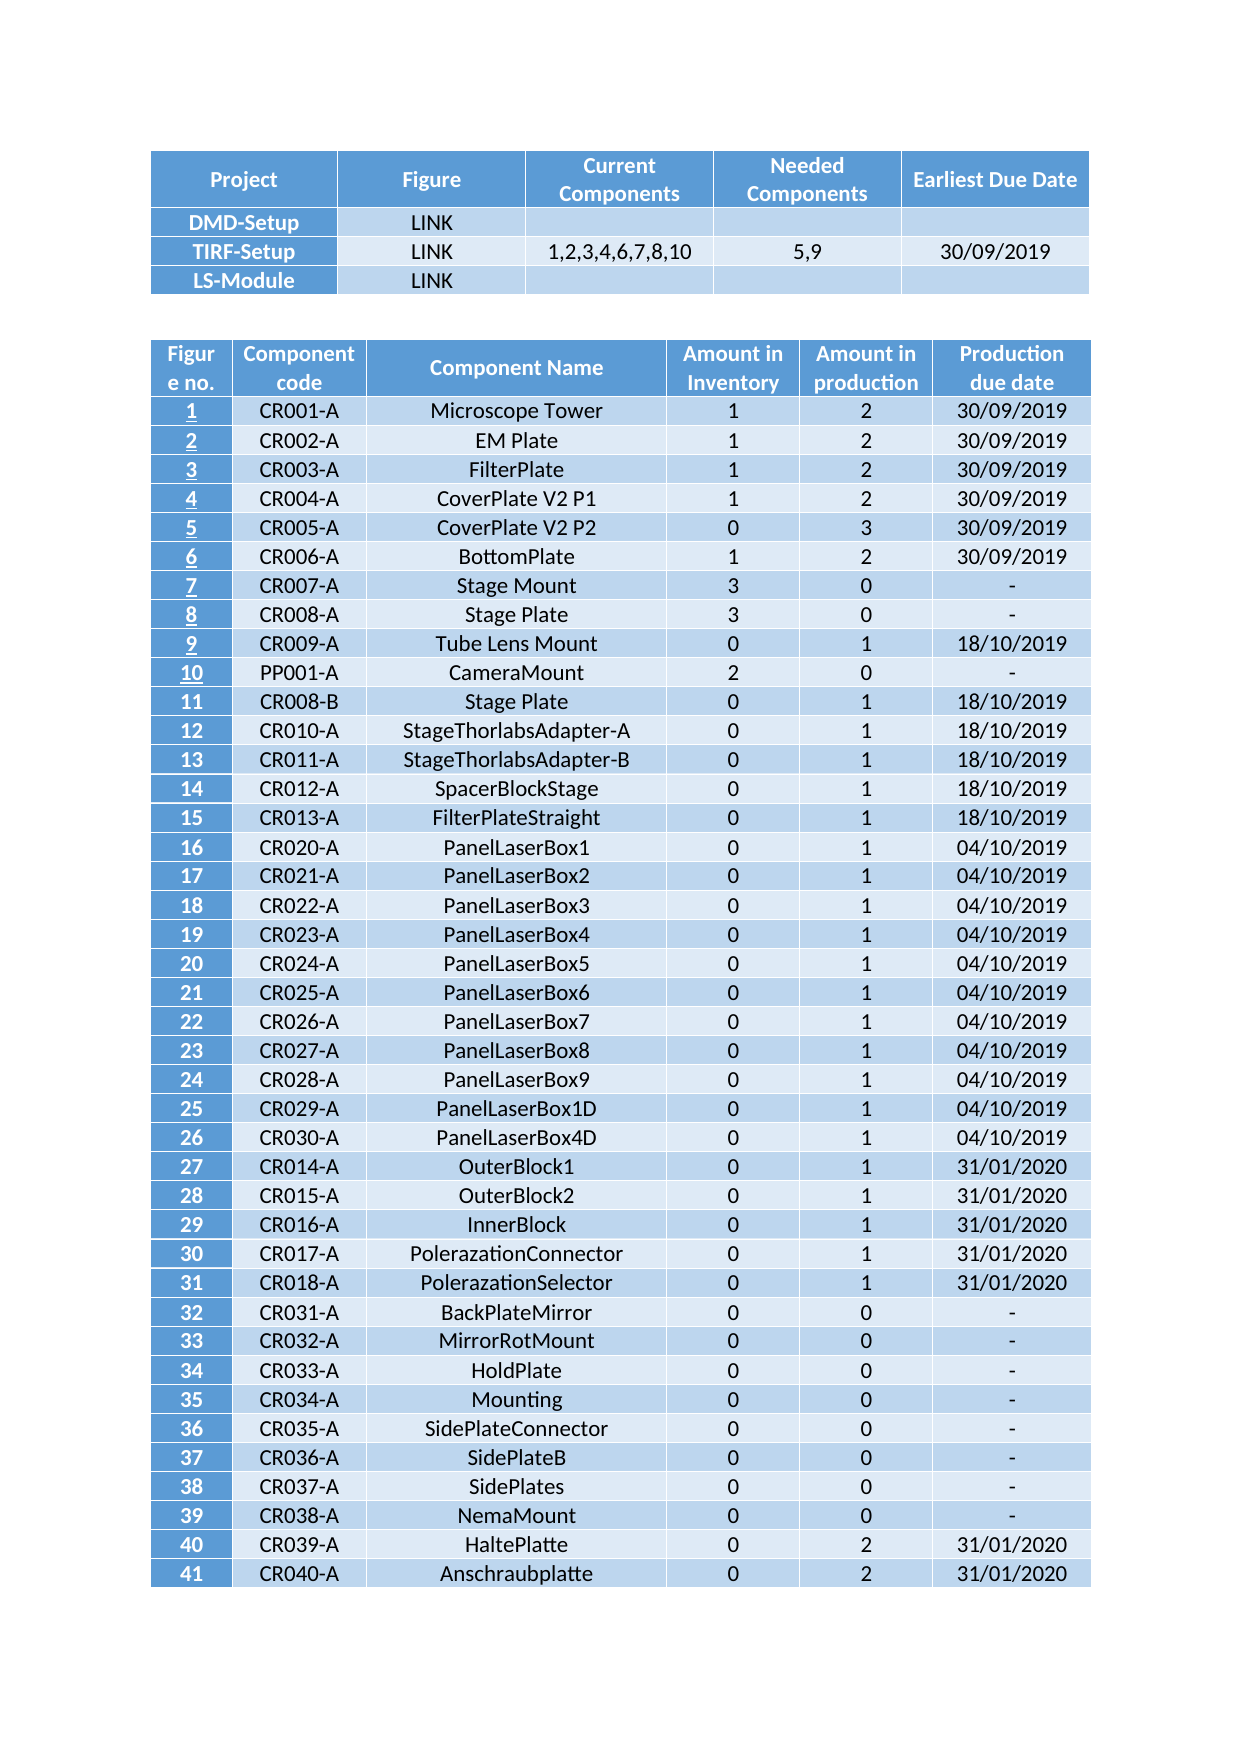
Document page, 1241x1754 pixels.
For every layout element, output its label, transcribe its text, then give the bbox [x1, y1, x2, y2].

table_cell CR024-A [233, 949, 366, 977]
table_cell 3 [800, 513, 932, 541]
table_cell 33 [151, 1327, 232, 1355]
table_cell PanelLaserBox7 [367, 1007, 666, 1035]
table_cell CR020-A [233, 833, 366, 861]
table_cell 31/01/2020 [933, 1210, 1091, 1238]
table_cell 0 [667, 1240, 799, 1267]
table_cell CR036-A [233, 1443, 366, 1471]
table_cell Tube Lens Mount [367, 629, 666, 657]
table_cell 0 [667, 1327, 799, 1355]
table_cell [526, 266, 713, 294]
table_cell 39 [151, 1501, 232, 1529]
table_cell 1 [800, 1152, 932, 1180]
table_cell 1 [800, 978, 932, 1006]
table_cell 30/09/2019 [933, 513, 1091, 541]
table_header Figure no. [151, 340, 232, 396]
table_cell - [933, 1298, 1091, 1326]
table_cell 1 [800, 687, 932, 715]
table_cell 31/01/2020 [933, 1559, 1091, 1587]
table_cell SpacerBlockStage [367, 775, 666, 802]
table_cell 17 [151, 862, 232, 890]
table_cell SidePlateConnector [367, 1414, 666, 1442]
table_cell 0 [667, 1007, 799, 1035]
table_cell CR025-A [233, 978, 366, 1006]
table_cell 0 [667, 1269, 799, 1297]
table_cell - [933, 1414, 1091, 1442]
table_cell CR006-A [233, 542, 366, 570]
table_cell 2 [667, 658, 799, 686]
table_header Needed Components [714, 151, 901, 207]
table_cell PanelLaserBox1D [367, 1094, 666, 1122]
table_cell - [933, 571, 1091, 599]
table_cell 2 [800, 1530, 932, 1558]
table_cell 1 [800, 833, 932, 861]
table_cell - [933, 1356, 1091, 1384]
table_cell 3 [151, 455, 232, 483]
table_header Component code [233, 340, 366, 396]
table_cell 0 [667, 920, 799, 948]
table_cell 25 [151, 1094, 232, 1122]
table_cell FilterPlate [367, 455, 666, 483]
table_cell 37 [151, 1443, 232, 1471]
table_cell 0 [667, 1210, 799, 1238]
table_cell CR007-A [233, 571, 366, 599]
table_cell CR004-A [233, 484, 366, 512]
table_cell 0 [800, 1385, 932, 1413]
table_cell 1 [800, 745, 932, 773]
table_header Amount in production [800, 340, 932, 396]
table_cell 1 [800, 1240, 932, 1267]
table_cell 04/10/2019 [933, 949, 1091, 977]
table_cell PanelLaserBox5 [367, 949, 666, 977]
table_cell DMD-Setup [151, 208, 337, 236]
table_cell 0 [667, 1530, 799, 1558]
table_header Production due date [933, 340, 1091, 396]
table_cell 0 [667, 891, 799, 919]
table_cell CR029-A [233, 1094, 366, 1122]
table_cell 6 [151, 542, 232, 570]
table_cell Stage Mount [367, 571, 666, 599]
table_cell CR018-A [233, 1269, 366, 1297]
table_cell CR039-A [233, 1530, 366, 1558]
table_cell 04/10/2019 [933, 1123, 1091, 1151]
table_cell 1 [667, 542, 799, 570]
table_cell CR014-A [233, 1152, 366, 1180]
table_cell 0 [667, 687, 799, 715]
table_cell 0 [667, 1501, 799, 1529]
table_cell 0 [667, 833, 799, 861]
table_cell 0 [667, 1094, 799, 1122]
table_cell 1 [800, 804, 932, 832]
table_cell LINK [338, 208, 525, 236]
table_cell 1 [800, 1036, 932, 1064]
table_cell CoverPlate V2 P1 [367, 484, 666, 512]
table_cell 3 [667, 571, 799, 599]
table_cell StageThorlabsAdapter-B [367, 745, 666, 773]
table_cell 2 [800, 455, 932, 483]
table_cell 1 [800, 1123, 932, 1151]
table_cell 04/10/2019 [933, 1065, 1091, 1093]
table_cell 0 [667, 1559, 799, 1587]
table_cell 0 [800, 1414, 932, 1442]
table_cell CR009-A [233, 629, 366, 657]
table_cell 7 [151, 571, 232, 599]
table_cell 0 [800, 1356, 932, 1384]
table_cell 18/10/2019 [933, 687, 1091, 715]
table_cell CR035-A [233, 1414, 366, 1442]
table_cell CR001-A [233, 397, 366, 425]
table_cell 0 [667, 1298, 799, 1326]
table_cell CR008-A [233, 600, 366, 628]
table_cell 1 [800, 1269, 932, 1297]
table_cell 0 [667, 1065, 799, 1093]
table_cell 1 [800, 891, 932, 919]
table_cell - [933, 1501, 1091, 1529]
table_cell LS-Module [151, 266, 337, 294]
table_cell PolerazationConnector [367, 1240, 666, 1267]
table_cell PanelLaserBox6 [367, 978, 666, 1006]
table_cell 0 [800, 658, 932, 686]
table_cell 24 [151, 1065, 232, 1093]
table_cell CR012-A [233, 775, 366, 802]
table_header Project [151, 151, 337, 207]
table_cell 4 [151, 484, 232, 512]
table_cell 0 [667, 1385, 799, 1413]
table_cell 2 [800, 426, 932, 454]
table_cell 0 [800, 600, 932, 628]
table_cell 31/01/2020 [933, 1152, 1091, 1180]
table_cell 0 [800, 1501, 932, 1529]
table_cell 34 [151, 1356, 232, 1384]
table_cell 1 [667, 397, 799, 425]
table_cell 28 [151, 1181, 232, 1209]
table_cell 10 [151, 658, 232, 686]
table_cell CR033-A [233, 1356, 366, 1384]
table_cell BackPlateMirror [367, 1298, 666, 1326]
table_cell 04/10/2019 [933, 1036, 1091, 1064]
table_cell 22 [151, 1007, 232, 1035]
table_cell 0 [667, 629, 799, 657]
table_cell EM Plate [367, 426, 666, 454]
table_cell 31 [151, 1269, 232, 1297]
table_cell 0 [667, 745, 799, 773]
table_cell 5 [151, 513, 232, 541]
table_cell [714, 208, 901, 236]
table_cell PanelLaserBox8 [367, 1036, 666, 1064]
table_cell PanelLaserBox2 [367, 862, 666, 890]
table_cell 1 [667, 426, 799, 454]
table_cell PolerazationSelector [367, 1269, 666, 1297]
table_cell 35 [151, 1385, 232, 1413]
table_cell CR031-A [233, 1298, 366, 1326]
table_cell 9 [151, 629, 232, 657]
table_cell CR040-A [233, 1559, 366, 1587]
table_cell [714, 266, 901, 294]
table_cell 13 [151, 745, 232, 773]
table_cell 2 [151, 426, 232, 454]
table_cell 41 [151, 1559, 232, 1587]
table_header Component Name [367, 340, 666, 396]
table_cell CR032-A [233, 1327, 366, 1355]
table_cell 2 [800, 542, 932, 570]
table_cell 1 [800, 629, 932, 657]
table_cell 18/10/2019 [933, 745, 1091, 773]
table_cell HoldPlate [367, 1356, 666, 1384]
table_cell OuterBlock1 [367, 1152, 666, 1180]
table_cell 30/09/2019 [933, 542, 1091, 570]
table_cell 0 [800, 1327, 932, 1355]
table_cell 0 [667, 775, 799, 802]
table_cell 0 [667, 1443, 799, 1471]
table_cell 1 [800, 862, 932, 890]
table_cell 1 [800, 949, 932, 977]
table_cell 0 [667, 1472, 799, 1500]
table_cell 31/01/2020 [933, 1269, 1091, 1297]
table_cell - [933, 658, 1091, 686]
table_cell 0 [667, 513, 799, 541]
table_cell 11 [151, 687, 232, 715]
table_cell CR005-A [233, 513, 366, 541]
table_cell 1 [151, 397, 232, 425]
table_cell 1 [800, 1181, 932, 1209]
table_cell CR021-A [233, 862, 366, 890]
table_cell 2 [800, 397, 932, 425]
table_cell Microscope Tower [367, 397, 666, 425]
table_cell CR028-A [233, 1065, 366, 1093]
table_cell 0 [667, 1123, 799, 1151]
table_header Current Components [526, 151, 713, 207]
table_cell 1 [800, 716, 932, 744]
table_cell CR010-A [233, 716, 366, 744]
table_cell CR016-A [233, 1210, 366, 1238]
table_cell - [933, 1472, 1091, 1500]
table_cell [902, 208, 1089, 236]
table_cell StageThorlabsAdapter-A [367, 716, 666, 744]
table_cell - [933, 1327, 1091, 1355]
table_cell 29 [151, 1210, 232, 1238]
table_cell 32 [151, 1298, 232, 1326]
table_cell CR003-A [233, 455, 366, 483]
table_cell 16 [151, 833, 232, 861]
table_cell PanelLaserBox4D [367, 1123, 666, 1151]
table_cell PanelLaserBox1 [367, 833, 666, 861]
table_cell HaltePlatte [367, 1530, 666, 1558]
table_cell 18/10/2019 [933, 716, 1091, 744]
table_cell 18/10/2019 [933, 629, 1091, 657]
table_cell 30/09/2019 [933, 455, 1091, 483]
table_cell 04/10/2019 [933, 891, 1091, 919]
table_cell CR022-A [233, 891, 366, 919]
table_cell 0 [667, 978, 799, 1006]
table_cell CR008-B [233, 687, 366, 715]
table_cell CR037-A [233, 1472, 366, 1500]
table_cell 04/10/2019 [933, 920, 1091, 948]
table_cell 15 [151, 804, 232, 832]
table_cell 0 [800, 1443, 932, 1471]
table_cell CameraMount [367, 658, 666, 686]
table_cell Stage Plate [367, 600, 666, 628]
table_cell 0 [667, 949, 799, 977]
table_cell 1 [800, 1065, 932, 1093]
table_cell Stage Plate [367, 687, 666, 715]
table_cell PanelLaserBox9 [367, 1065, 666, 1093]
table_cell 8 [151, 600, 232, 628]
table_cell 27 [151, 1152, 232, 1180]
table_cell 36 [151, 1414, 232, 1442]
table_cell 04/10/2019 [933, 1007, 1091, 1035]
table_cell PP001-A [233, 658, 366, 686]
table_cell TIRF-Setup [151, 237, 337, 265]
table_cell PanelLaserBox4 [367, 920, 666, 948]
table_cell 0 [667, 1414, 799, 1442]
table_cell OuterBlock2 [367, 1181, 666, 1209]
table_cell 1 [667, 455, 799, 483]
table_cell 0 [667, 1036, 799, 1064]
table_cell 0 [667, 1181, 799, 1209]
table_header Earliest Due Date [902, 151, 1089, 207]
table_cell 04/10/2019 [933, 862, 1091, 890]
table_cell 14 [151, 775, 232, 802]
table_cell 30/09/2019 [933, 426, 1091, 454]
table_cell 18/10/2019 [933, 804, 1091, 832]
table_cell 31/01/2020 [933, 1530, 1091, 1558]
table_cell MirrorRotMount [367, 1327, 666, 1355]
table_cell 1 [800, 1094, 932, 1122]
table_cell 0 [800, 1472, 932, 1500]
table_cell 5,9 [714, 237, 901, 265]
table_cell 18/10/2019 [933, 775, 1091, 802]
table_cell 12 [151, 716, 232, 744]
table_cell InnerBlock [367, 1210, 666, 1238]
table_cell 0 [667, 862, 799, 890]
table_cell CR034-A [233, 1385, 366, 1413]
table_cell CR002-A [233, 426, 366, 454]
table_header Amount in Inventory [667, 340, 799, 396]
table_cell 30/09/2019 [933, 484, 1091, 512]
table_cell CR030-A [233, 1123, 366, 1151]
table_cell 2 [800, 484, 932, 512]
table_cell CR027-A [233, 1036, 366, 1064]
table_cell 31/01/2020 [933, 1181, 1091, 1209]
table_cell CR017-A [233, 1240, 366, 1267]
table_cell 2 [800, 1559, 932, 1587]
table_cell 21 [151, 978, 232, 1006]
table_cell 1 [667, 484, 799, 512]
table_cell SidePlateB [367, 1443, 666, 1471]
table_cell [902, 266, 1089, 294]
table_cell 38 [151, 1472, 232, 1500]
table_cell 1 [800, 775, 932, 802]
table_cell 1 [800, 1210, 932, 1238]
table_cell PanelLaserBox3 [367, 891, 666, 919]
table_cell 20 [151, 949, 232, 977]
table_cell 23 [151, 1036, 232, 1064]
table_cell CR011-A [233, 745, 366, 773]
table_cell 0 [800, 571, 932, 599]
table_cell CR015-A [233, 1181, 366, 1209]
table_cell 31/01/2020 [933, 1240, 1091, 1267]
table_cell 30/09/2019 [902, 237, 1089, 265]
table_cell 1 [800, 1007, 932, 1035]
table_cell 3 [667, 600, 799, 628]
table_cell - [933, 1385, 1091, 1413]
table_cell 04/10/2019 [933, 978, 1091, 1006]
table_cell 19 [151, 920, 232, 948]
table_cell 26 [151, 1123, 232, 1151]
table_cell SidePlates [367, 1472, 666, 1500]
table_cell CR023-A [233, 920, 366, 948]
table_cell [526, 208, 713, 236]
table_cell 0 [667, 804, 799, 832]
table_cell NemaMount [367, 1501, 666, 1529]
table_cell 1,2,3,4,6,7,8,10 [526, 237, 713, 265]
table_cell - [933, 600, 1091, 628]
table_cell 0 [667, 1356, 799, 1384]
table_cell CR026-A [233, 1007, 366, 1035]
table_cell BottomPlate [367, 542, 666, 570]
table_cell 1 [800, 920, 932, 948]
table_cell LINK [338, 266, 525, 294]
table_cell 0 [667, 1152, 799, 1180]
table_cell 04/10/2019 [933, 1094, 1091, 1122]
table_cell FilterPlateStraight [367, 804, 666, 832]
table_cell 04/10/2019 [933, 833, 1091, 861]
table_cell Mounting [367, 1385, 666, 1413]
table_cell 40 [151, 1530, 232, 1558]
table_cell CR038-A [233, 1501, 366, 1529]
table_cell 18 [151, 891, 232, 919]
table_cell - [933, 1443, 1091, 1471]
table_cell 0 [800, 1298, 932, 1326]
table_cell CR013-A [233, 804, 366, 832]
table_cell 30 [151, 1240, 232, 1267]
table_cell 30/09/2019 [933, 397, 1091, 425]
table_cell CoverPlate V2 P2 [367, 513, 666, 541]
table_cell 0 [667, 716, 799, 744]
table_header Figure [338, 151, 525, 207]
table_cell Anschraubplatte [367, 1559, 666, 1587]
table_cell LINK [338, 237, 525, 265]
